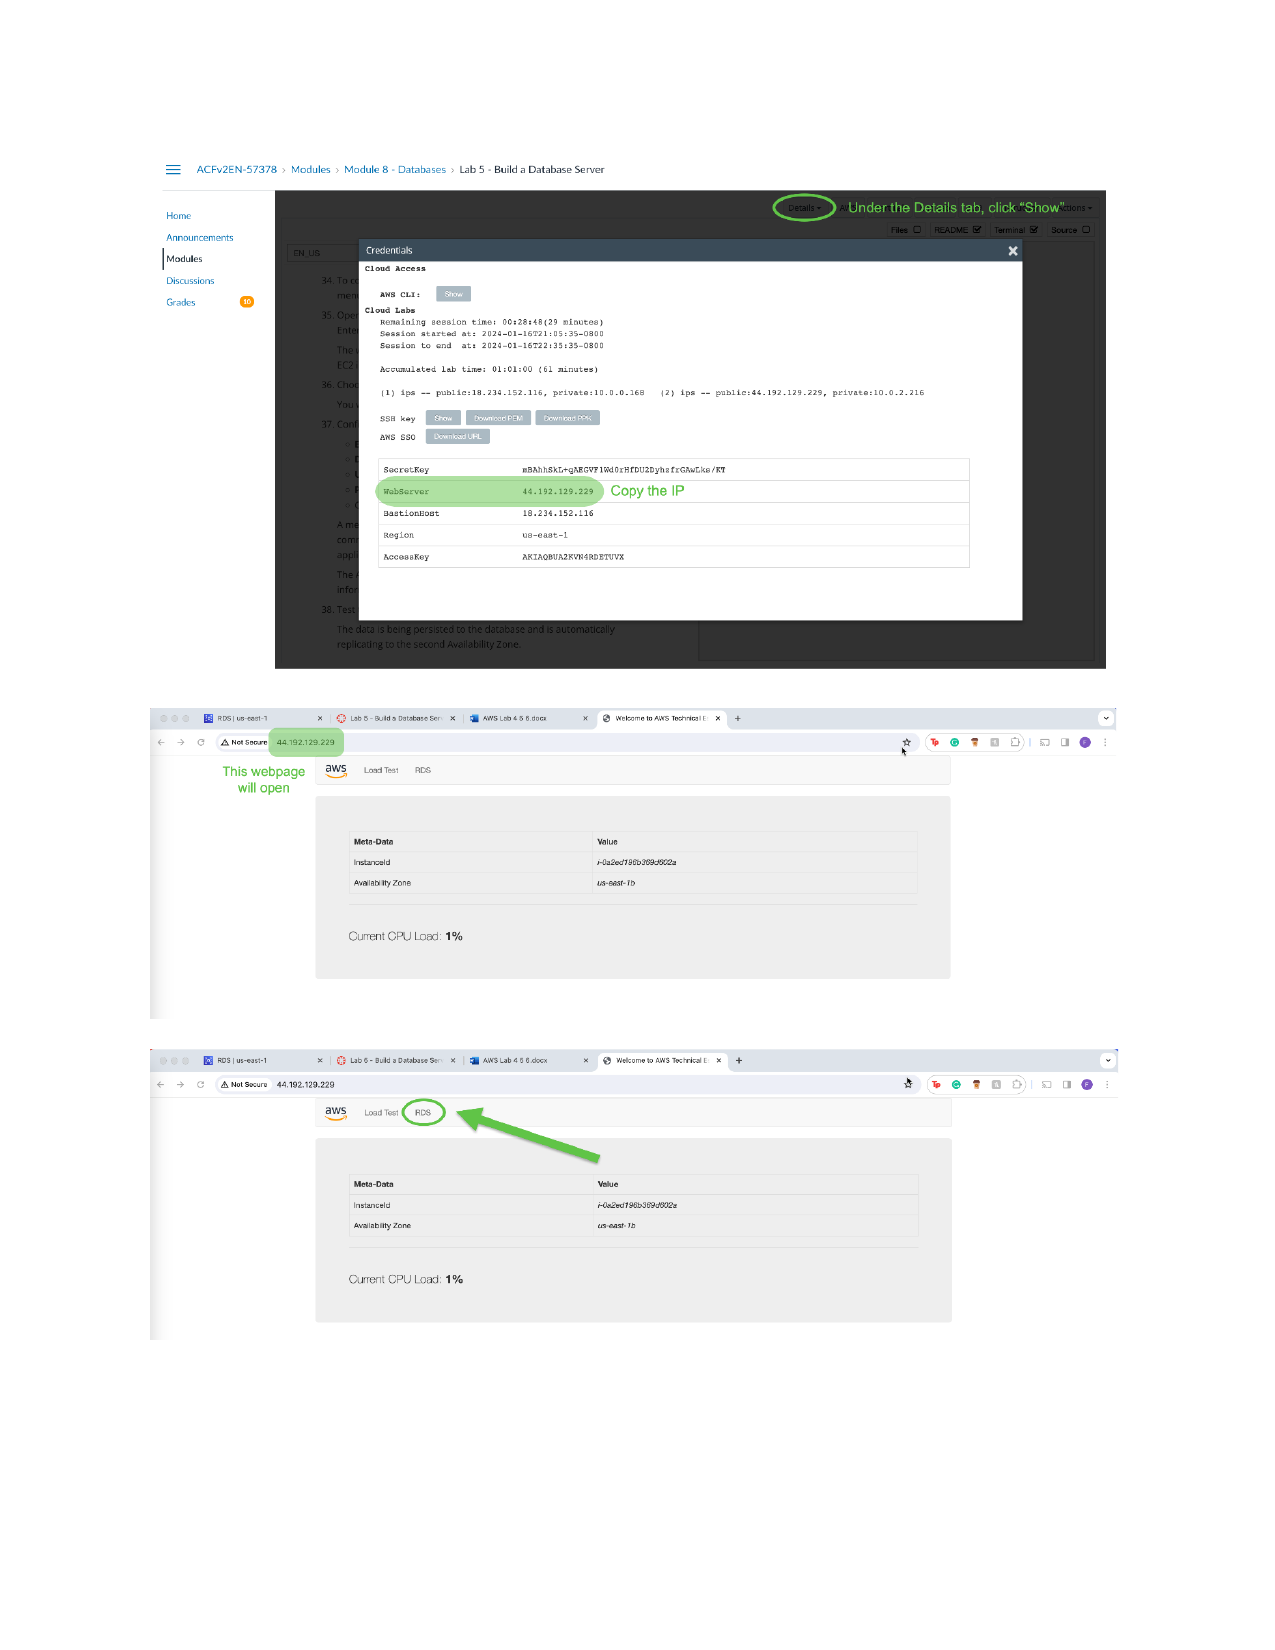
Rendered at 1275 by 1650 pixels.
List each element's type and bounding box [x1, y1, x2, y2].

picture [150, 1049, 1119, 1340]
picture [150, 708, 1117, 1019]
picture [150, 150, 1118, 679]
